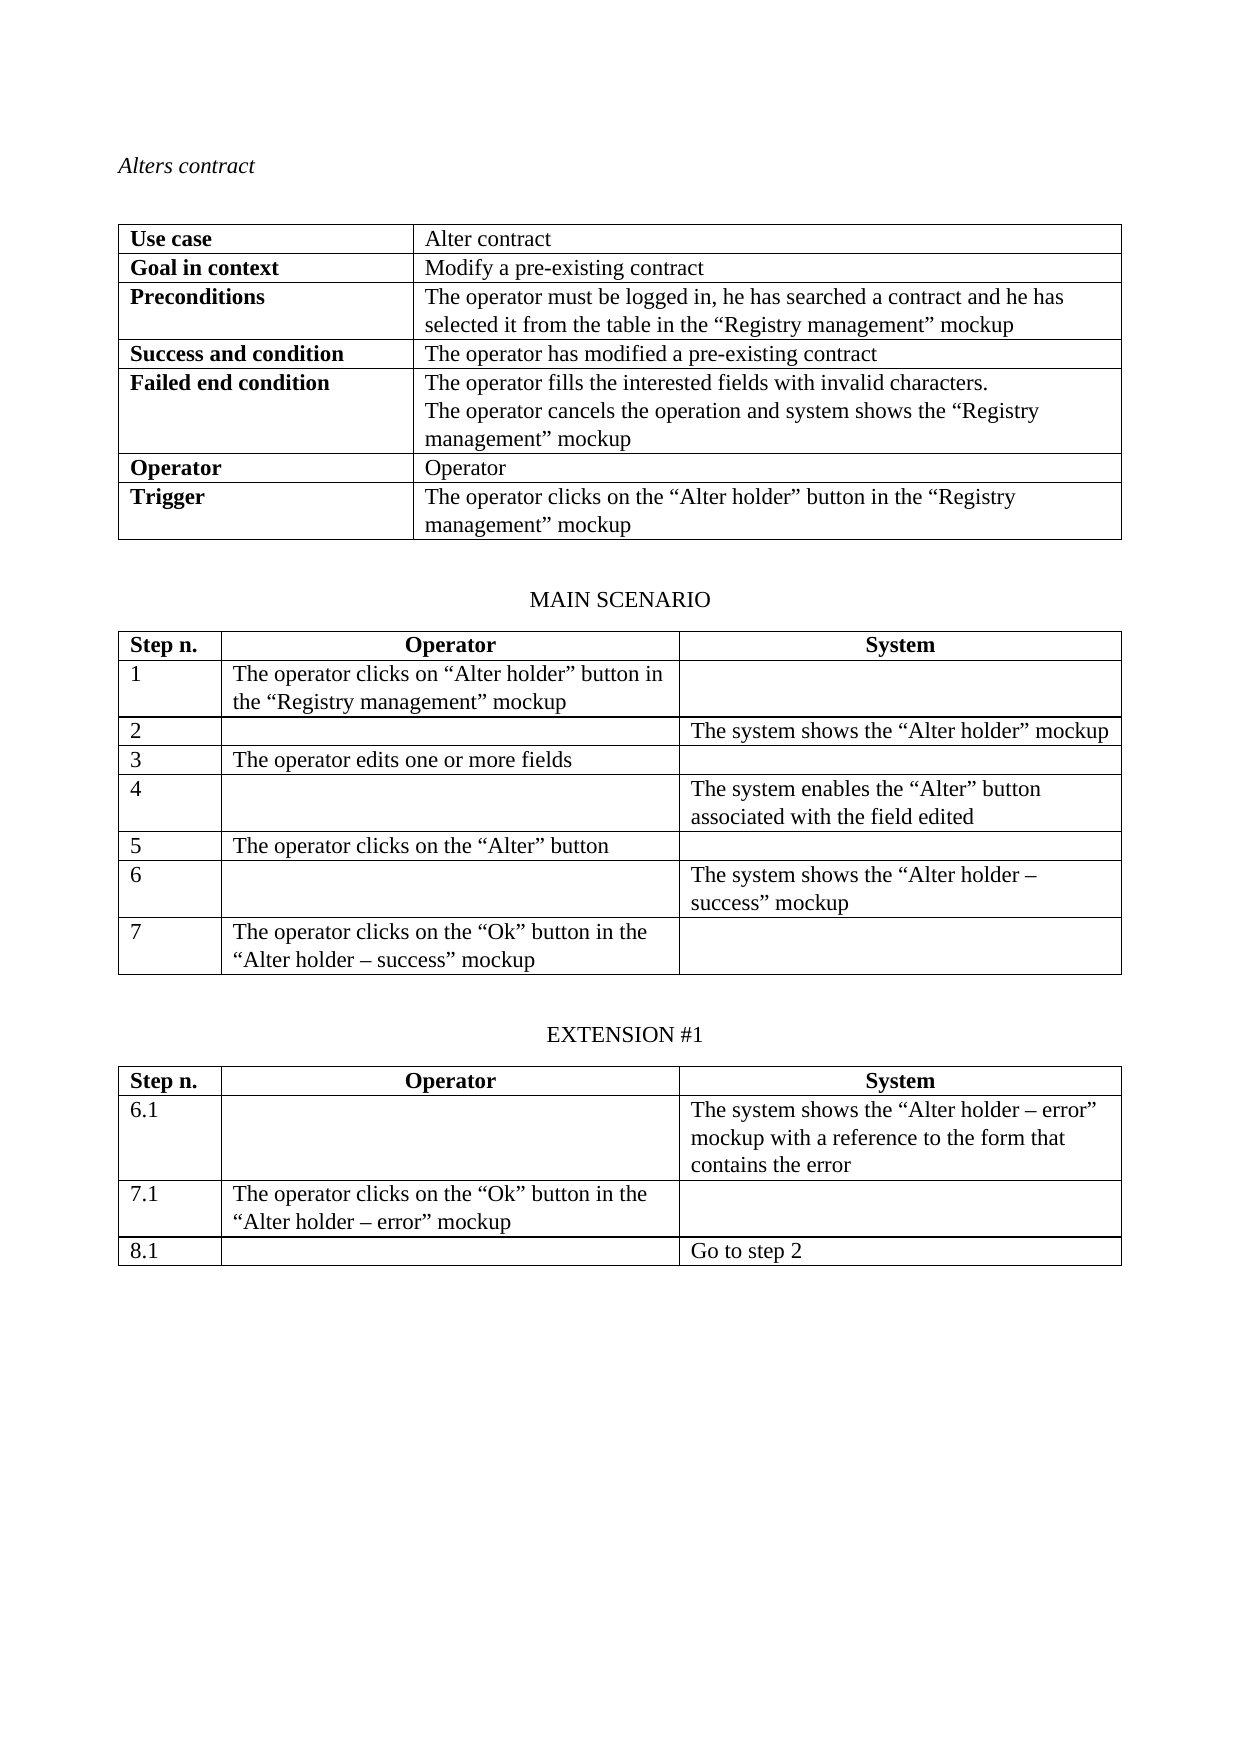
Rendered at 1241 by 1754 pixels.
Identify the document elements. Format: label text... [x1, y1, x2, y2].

table_cell [680, 832, 1121, 860]
table_cell [222, 1238, 679, 1265]
table_cell [222, 1096, 679, 1179]
table_cell 4 [119, 775, 221, 831]
table_cell Modify a pre-existing contract [414, 254, 1121, 282]
table_cell 6 [119, 861, 221, 917]
table_cell [222, 775, 679, 831]
table_cell The system enables the “Alter” button associated with the field edited [680, 775, 1121, 831]
table_cell Trigger [119, 483, 413, 539]
table_cell The operator clicks on the “Ok” button in the “Alter holder – success” mockup [222, 918, 679, 974]
table_cell 7.1 [119, 1181, 221, 1236]
subtitle Alters contract [118, 152, 1122, 178]
table_header System [680, 1067, 1121, 1095]
table_cell [222, 861, 679, 917]
table_cell [680, 918, 1121, 974]
table_cell [222, 718, 679, 745]
table_header System [680, 632, 1121, 659]
table_header Step n. [119, 632, 221, 659]
table_cell [680, 661, 1121, 716]
table_header Use case [119, 225, 413, 253]
table_cell Operator [119, 454, 413, 482]
text EXTENSION #1 [118, 1021, 1122, 1047]
table_cell Go to step 2 [680, 1238, 1121, 1265]
table_header Step n. [119, 1067, 221, 1095]
table_cell The system shows the “Alter holder – success” mockup [680, 861, 1121, 917]
table_header Operator [222, 1067, 679, 1095]
table_cell Success and condition [119, 340, 413, 368]
table_cell The operator clicks on the “Ok” button in the “Alter holder – error” mockup [222, 1181, 679, 1236]
table_header Operator [222, 632, 679, 659]
table_cell 3 [119, 746, 221, 774]
text MAIN SCENARIO [118, 586, 1122, 612]
table_cell 7 [119, 918, 221, 974]
table_cell The system shows the “Alter holder – error” mockup with a reference to the form that contains the error [680, 1096, 1121, 1179]
table_cell The operator clicks on the “Alter” button [222, 832, 679, 860]
table_cell [680, 746, 1121, 774]
table_cell 8.1 [119, 1238, 221, 1265]
table_cell [680, 1181, 1121, 1236]
table_cell 2 [119, 718, 221, 745]
table_cell 5 [119, 832, 221, 860]
table_cell Preconditions [119, 283, 413, 339]
table_cell The operator fills the interested fields with invalid characters. The operator cancels the operation and system shows the “Registry management” mockup [414, 369, 1121, 453]
table_cell The operator must be logged in, he has searched a contract and he has selected it from the table in the “Registry management” mockup [414, 283, 1121, 339]
table_cell 6.1 [119, 1096, 221, 1179]
table_cell Failed end condition [119, 369, 413, 453]
table_cell Goal in context [119, 254, 413, 282]
table_cell Operator [414, 454, 1121, 482]
table_cell The operator clicks on the “Alter holder” button in the “Registry management” mockup [414, 483, 1121, 539]
table_cell The system shows the “Alter holder” mockup [680, 718, 1121, 745]
table_cell The operator edits one or more fields [222, 746, 679, 774]
table_cell 1 [119, 661, 221, 716]
table_header Alter contract [414, 225, 1121, 253]
table_cell The operator has modified a pre-existing contract [414, 340, 1121, 368]
table_cell The operator clicks on “Alter holder” button in the “Registry management” mockup [222, 661, 679, 716]
